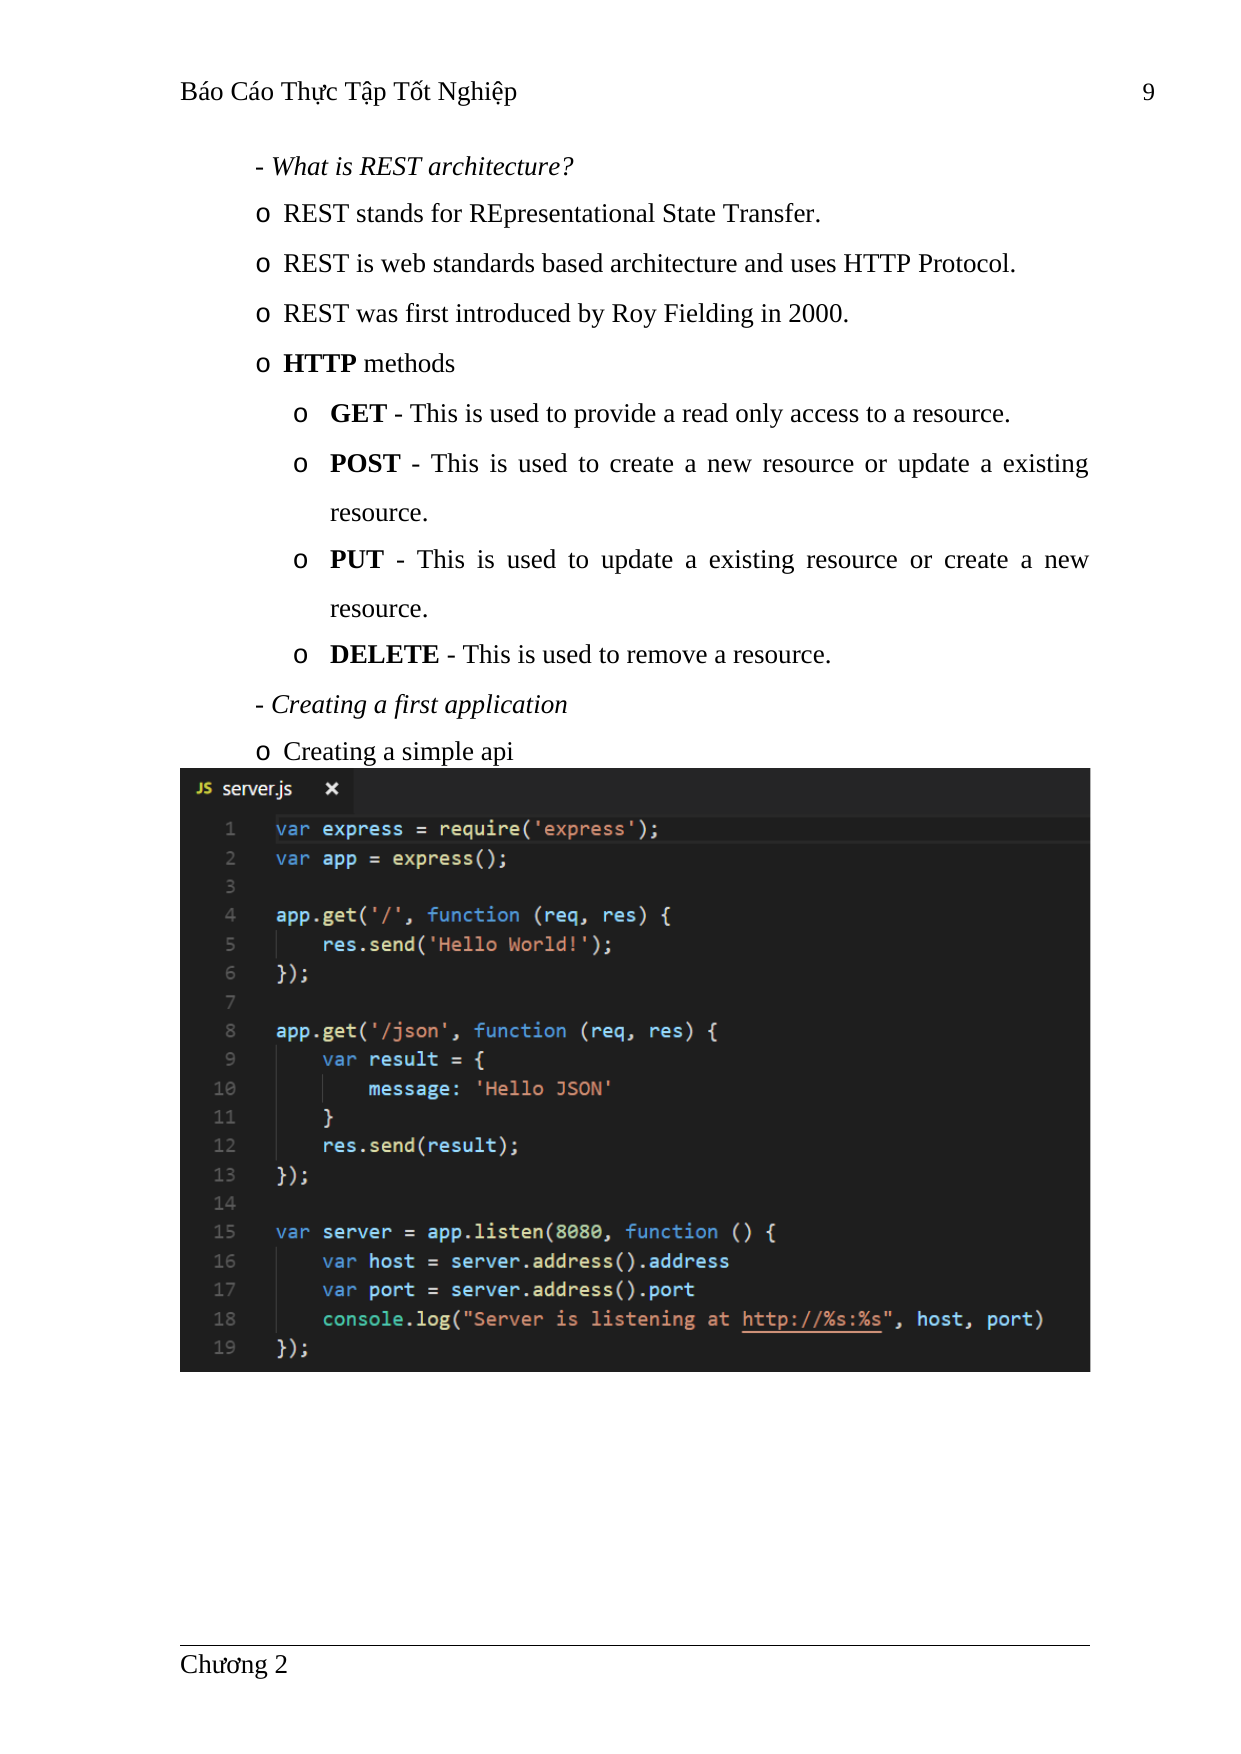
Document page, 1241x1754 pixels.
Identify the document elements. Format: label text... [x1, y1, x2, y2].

list GET - This is used to provide a read only access to a resource. [292, 397, 1090, 431]
list POST - This is used to create a new resource or update a existing resource. [292, 447, 1090, 527]
list REST is web standards based architecture and uses HTTP Protocol. [180, 247, 1090, 280]
list DELETE - This is used to remove a resource. [292, 638, 1090, 672]
list PUT - This is used to update a existing resource or create a new resource. [292, 543, 1090, 623]
text - Creating a first application [180, 688, 1090, 720]
text - What is REST architecture? [180, 150, 1090, 181]
list REST was first introduced by Roy Fielding in 2000. [180, 297, 1090, 330]
list Creating a simple api [180, 735, 1090, 768]
picture [180, 768, 1091, 1372]
list REST stands for REpresentational State Transfer. [180, 197, 1090, 230]
list HTTP methods [180, 347, 1090, 380]
